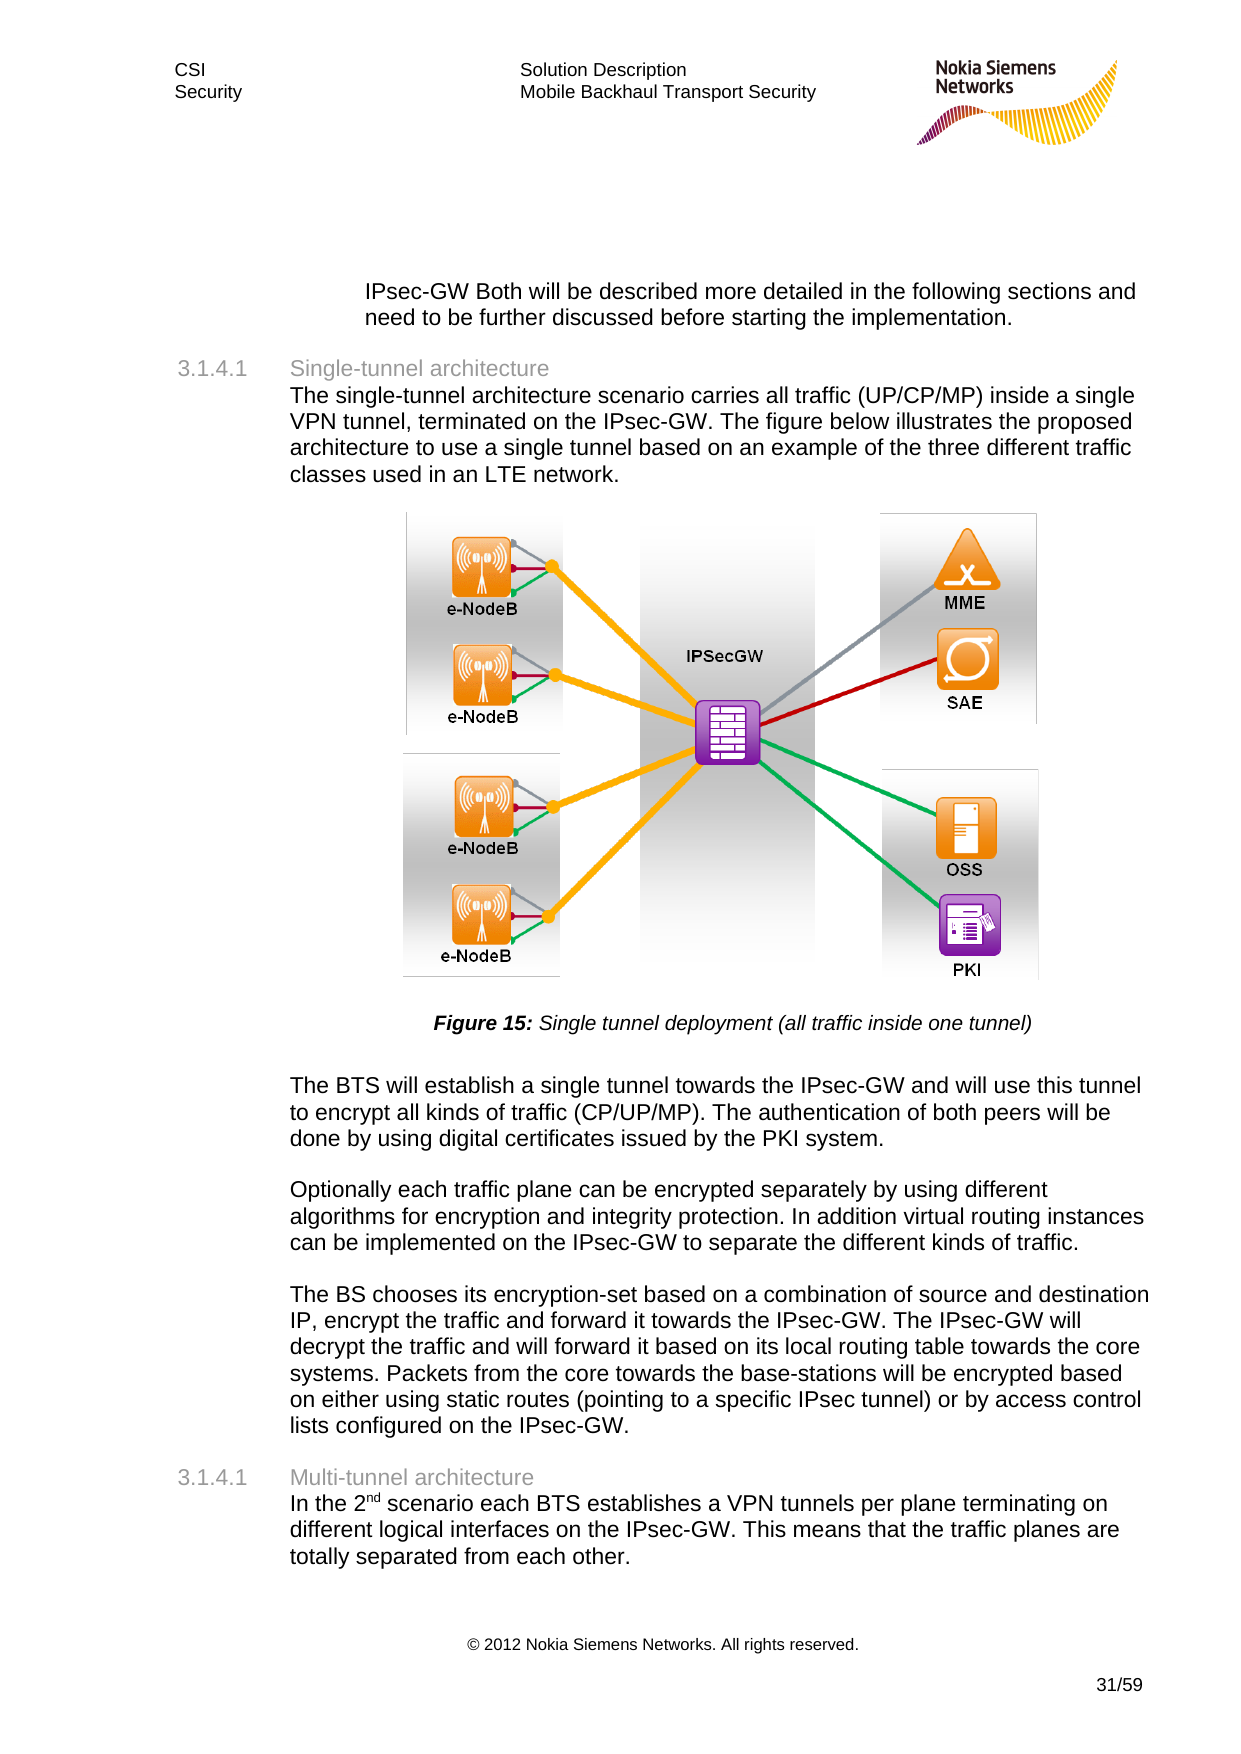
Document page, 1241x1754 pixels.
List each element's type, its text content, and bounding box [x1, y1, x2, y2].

subtitle Single-tunnel architecture [177, 355, 1152, 382]
text Figure 15: Single tunnel deployment (all traffic inside one tunnel) [314, 1011, 1152, 1035]
subtitle Multi-tunnel architecture [177, 1464, 1152, 1490]
text The BS chooses its encryption-set based on a combination of source and destination IP, encrypt the traffic and forward it towards the IPsec-GW. The IPsec-GW will decrypt the traffic and will forward it based on its local routing table towards the core systems. Packets from the core towards the base-stations will be encrypted based on either using static routes (pointing to a specific IPsec tunnel) or by access control lists configured on the IPsec-GW. [289, 1281, 1152, 1439]
text Optionally each traffic plane can be encrypted separately by using different algorithms for encryption and integrity protection. In addition virtual routing instances can be implemented on the IPsec-GW to separate the different kinds of traffic. [289, 1176, 1152, 1256]
picture [402, 512, 1039, 986]
text The BTS will establish a single tunnel towards the IPsec-GW and will use this tunnel to encrypt all kinds of traffic (CP/UP/MP). The authentication of both peers will be done by using digital certificates issued by the PKI system. [289, 1072, 1152, 1151]
text The single-tunnel architecture scenario carries all traffic (UP/CP/MP) inside a single VPN tunnel, terminated on the IPsec-GW. The figure below illustrates the proposed architecture to use a single tunnel based on an example of the three different traffic classes used in an LTE network. [289, 382, 1152, 487]
picture [916, 60, 1117, 145]
text In the 2nd scenario each BTS establishes a VPN tunnels per plane terminating on different logical interfaces on the IPsec-GW. This means that the traffic planes are totally separated from each other. [289, 1490, 1152, 1569]
